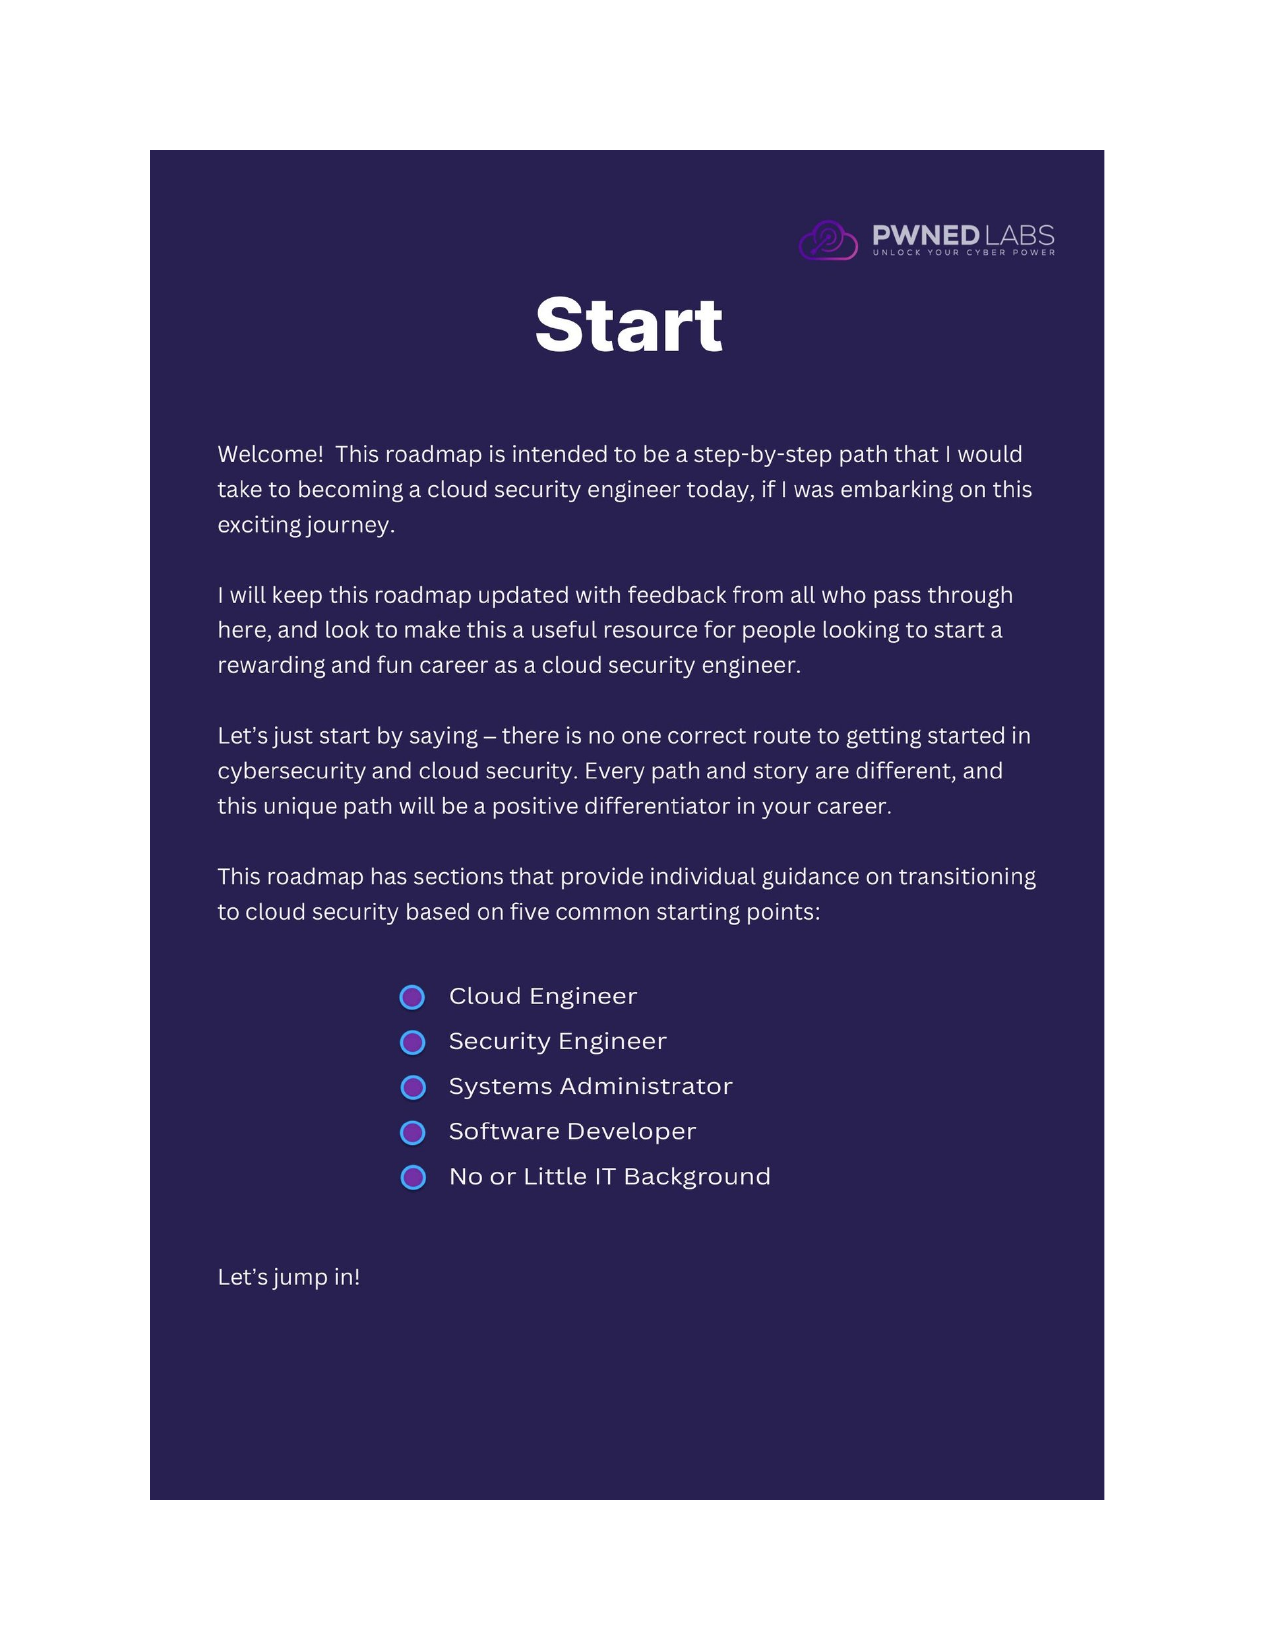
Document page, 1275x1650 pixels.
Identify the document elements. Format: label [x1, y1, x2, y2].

picture [150, 150, 1105, 1500]
